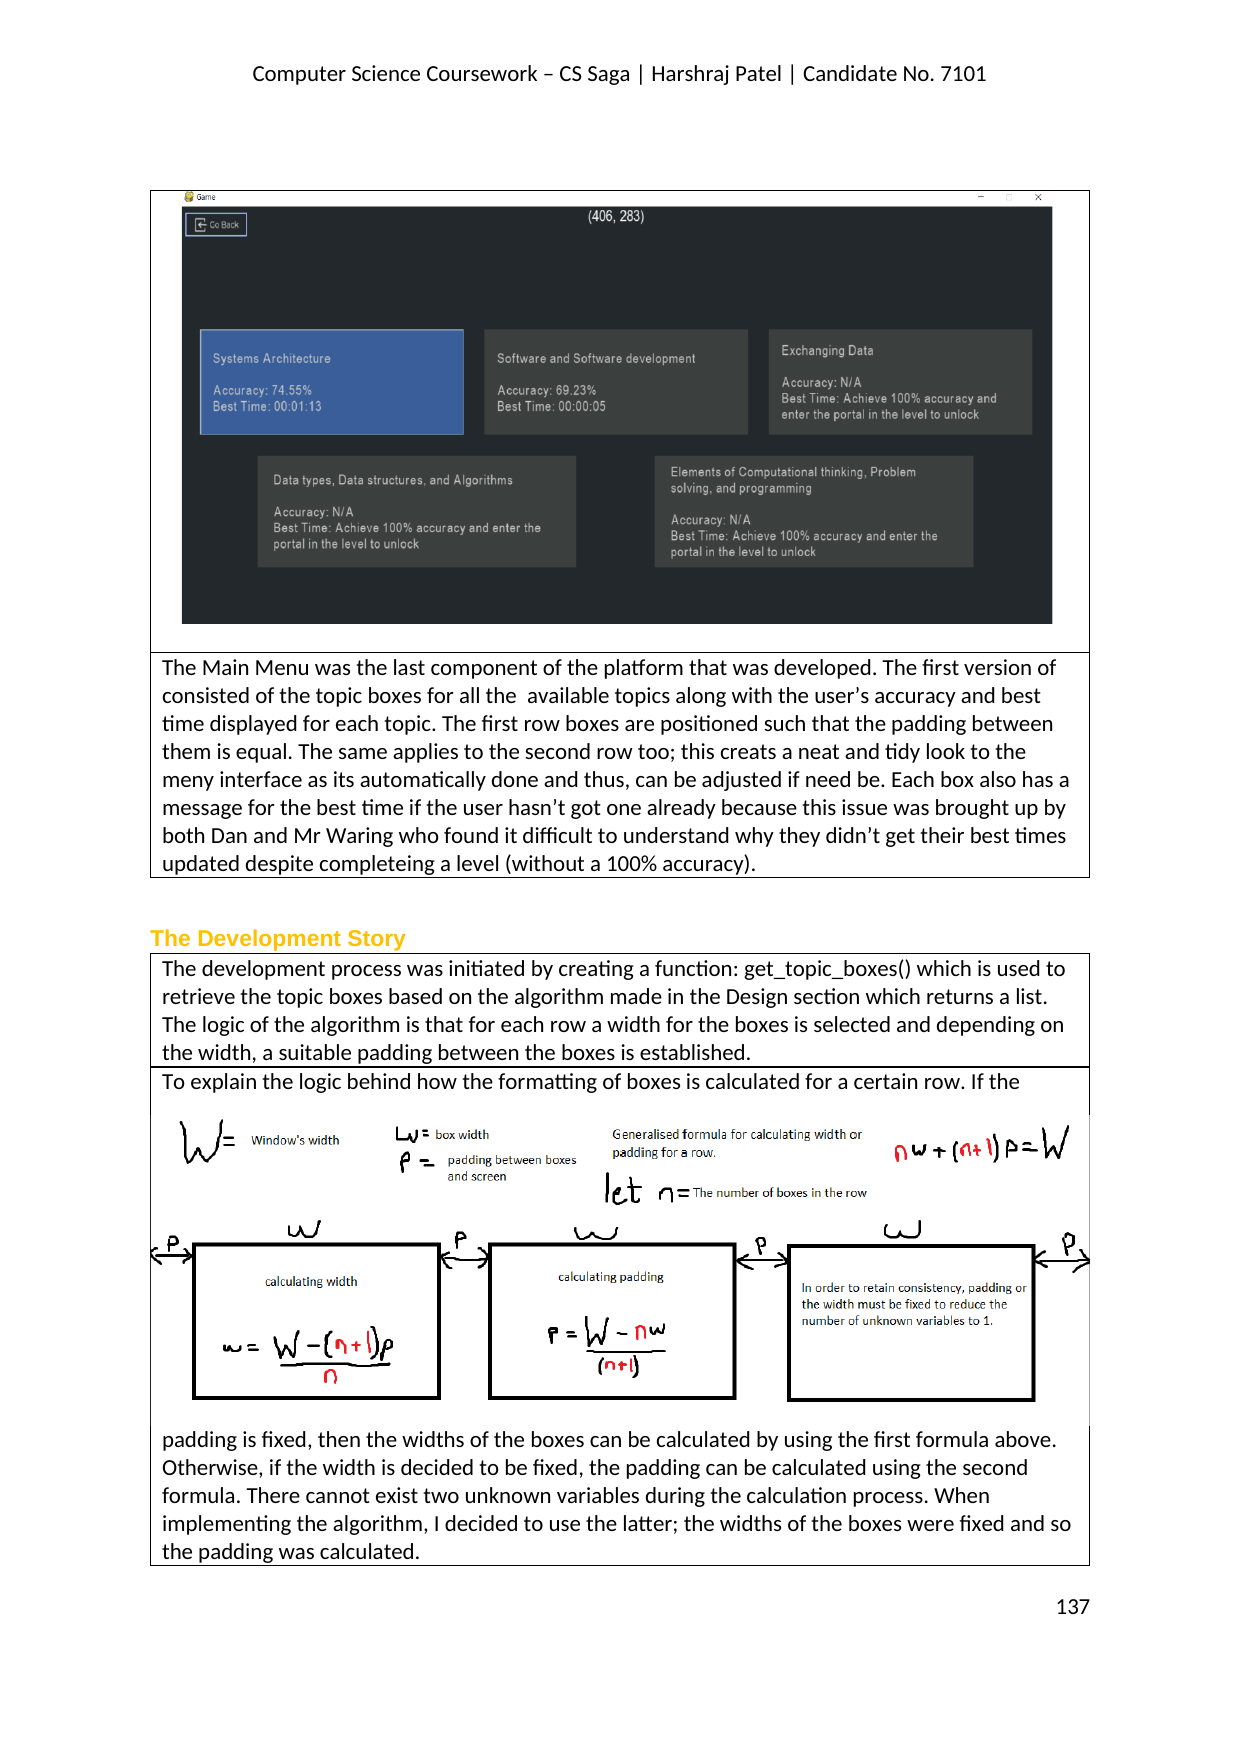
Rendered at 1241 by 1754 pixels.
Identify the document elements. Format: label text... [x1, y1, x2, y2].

picture [181, 191, 1053, 624]
picture [150, 1115, 1090, 1426]
subtitle The Development Story [150, 925, 1090, 951]
table_header [151, 191, 1089, 652]
table_cell The Main Menu was the last component of the platform that was developed. The first version of consisted of the topic boxes for all the available topics along with the user’s accuracy and best time displayed for each topic. The first row boxes are positioned such that the padding between them is equal. The same applies to the second row too; this creats a neat and tidy look to the meny interface as its automatically done and thus, can be adjusted if need be. Each box also has a message for the best time if the user hasn’t got one already because this issue was brought up by both Dan and Mr Waring who found it difficult to understand why they didn’t get their best times updated despite completeing a level (without a 100% accuracy). [151, 653, 1089, 877]
table_header The development process was initiated by creating a function: get_topic_boxes() which is used to retrieve the topic boxes based on the algorithm made in the Design section which returns a list. The logic of the algorithm is that for each row a width for the boxes is selected and depending on the width, a suitable padding between the boxes is established. [151, 954, 1089, 1066]
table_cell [151, 1426, 1089, 1565]
